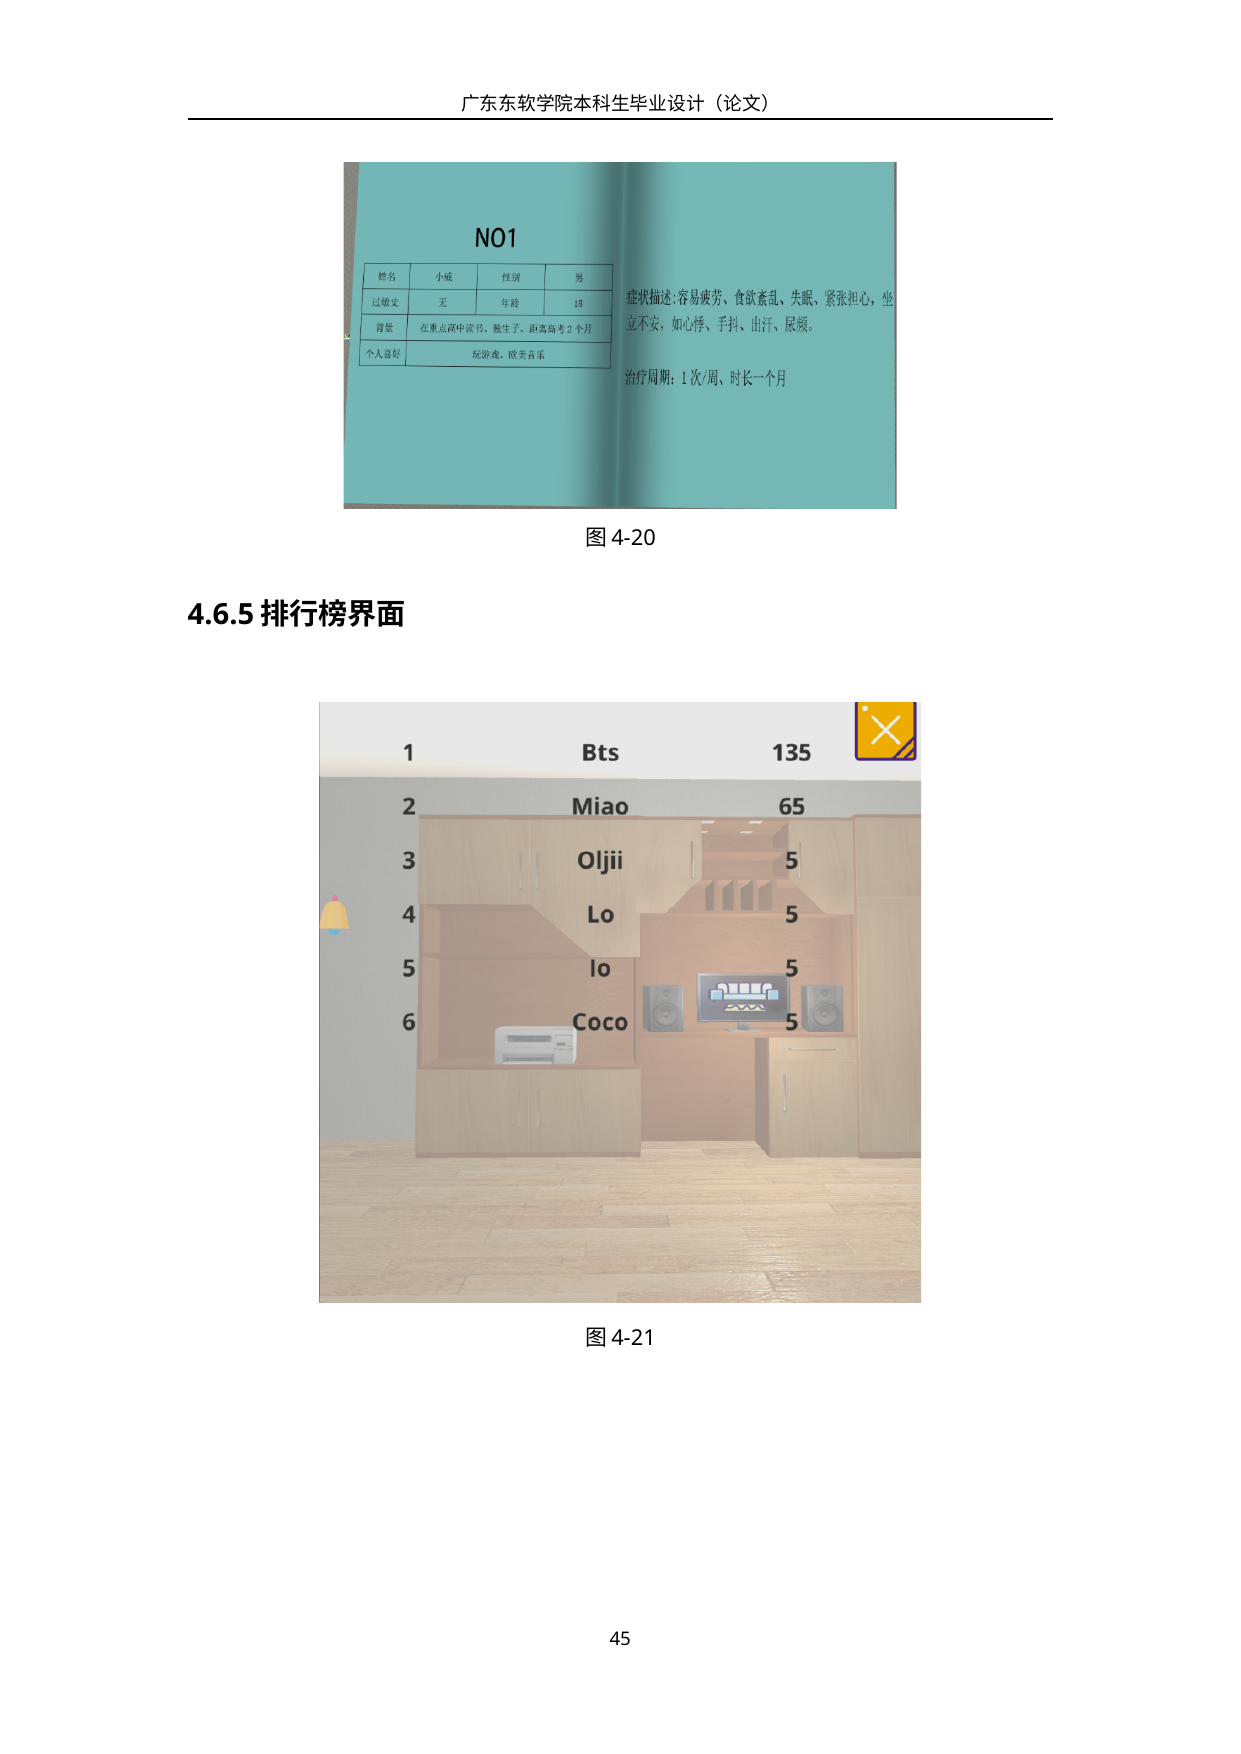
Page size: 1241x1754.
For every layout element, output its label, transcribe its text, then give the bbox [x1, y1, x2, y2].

picture [319, 702, 922, 1303]
picture [343, 162, 897, 509]
subtitle 4.6.5排行榜界面 [187, 579, 1053, 644]
text 图4-20 [187, 519, 1053, 552]
text 图4-21 [187, 1319, 1053, 1352]
